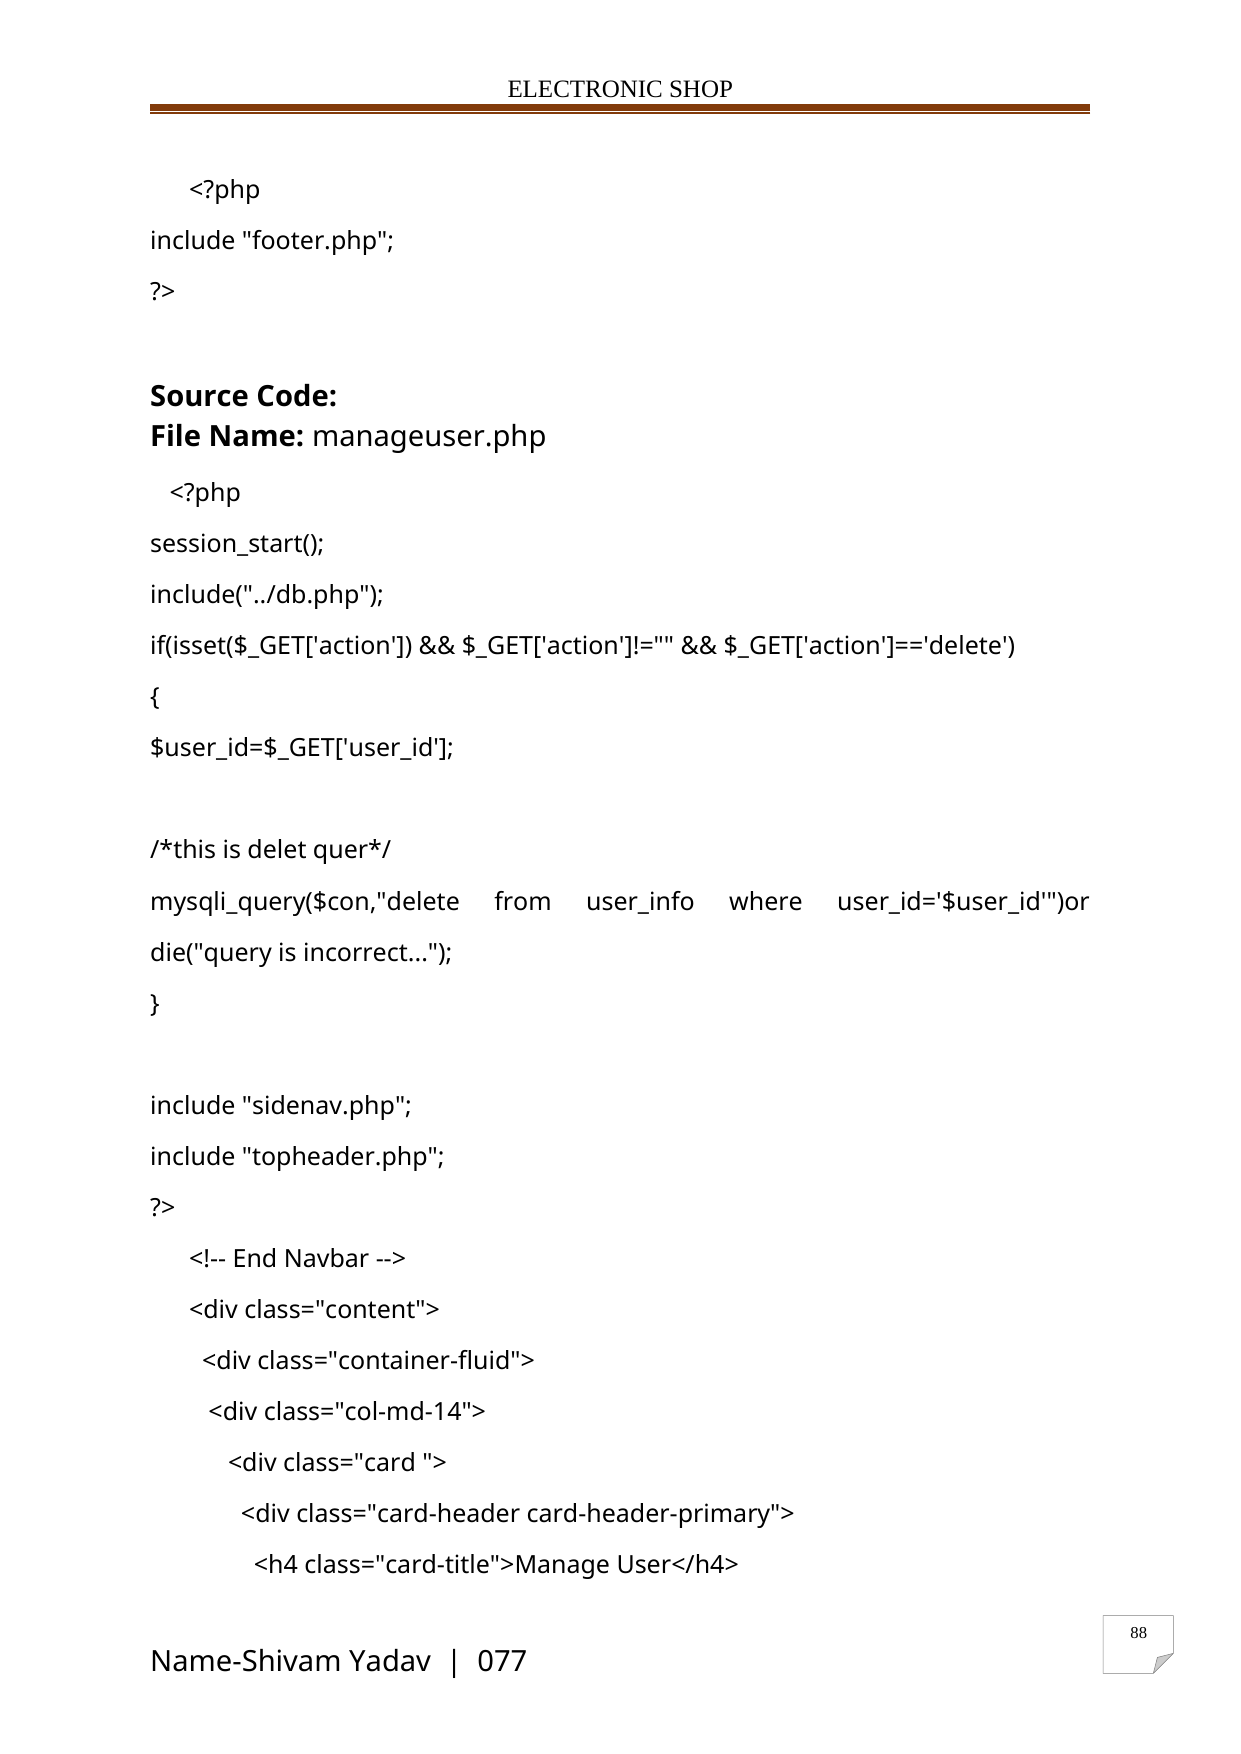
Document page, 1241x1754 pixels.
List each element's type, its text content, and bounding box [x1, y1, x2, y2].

text $user_id=$_GET['user_id']; [150, 730, 1090, 764]
text mysqli_query($con,"delete from user_info where user_id='$user_id'")or die("query is incorrect..."); [150, 883, 1090, 968]
text if(isset($_GET['action']) && $_GET['action']!="" && $_GET['action']=='delete') [150, 628, 1090, 662]
text <div class="card-header card-header-primary"> [150, 1496, 1090, 1530]
text ?> [150, 1189, 1090, 1223]
text include("../db.php"); [150, 577, 1090, 611]
text <?php [150, 475, 1090, 509]
text <div class="content"> [150, 1291, 1090, 1326]
text } [150, 985, 1090, 1019]
text include "sidenav.php"; [150, 1087, 1090, 1121]
text session_start(); [150, 526, 1090, 560]
text include "footer.php"; [150, 222, 1090, 257]
text <div class="container-fluid"> [150, 1342, 1090, 1377]
text ?> [150, 273, 1090, 308]
text <!-- End Navbar --> [150, 1240, 1090, 1274]
text <div class="card "> [150, 1444, 1090, 1479]
text Source Code: [150, 376, 1090, 415]
text File Name: manageuser.php [150, 415, 1090, 455]
text { [150, 679, 1090, 713]
text include "topheader.php"; [150, 1138, 1090, 1172]
text <div class="col-md-14"> [150, 1393, 1090, 1428]
text <?php [150, 171, 1090, 206]
text <h4 class="card-title">Manage User</h4> [150, 1547, 1090, 1581]
text /*this is delet quer*/ [150, 832, 1090, 866]
